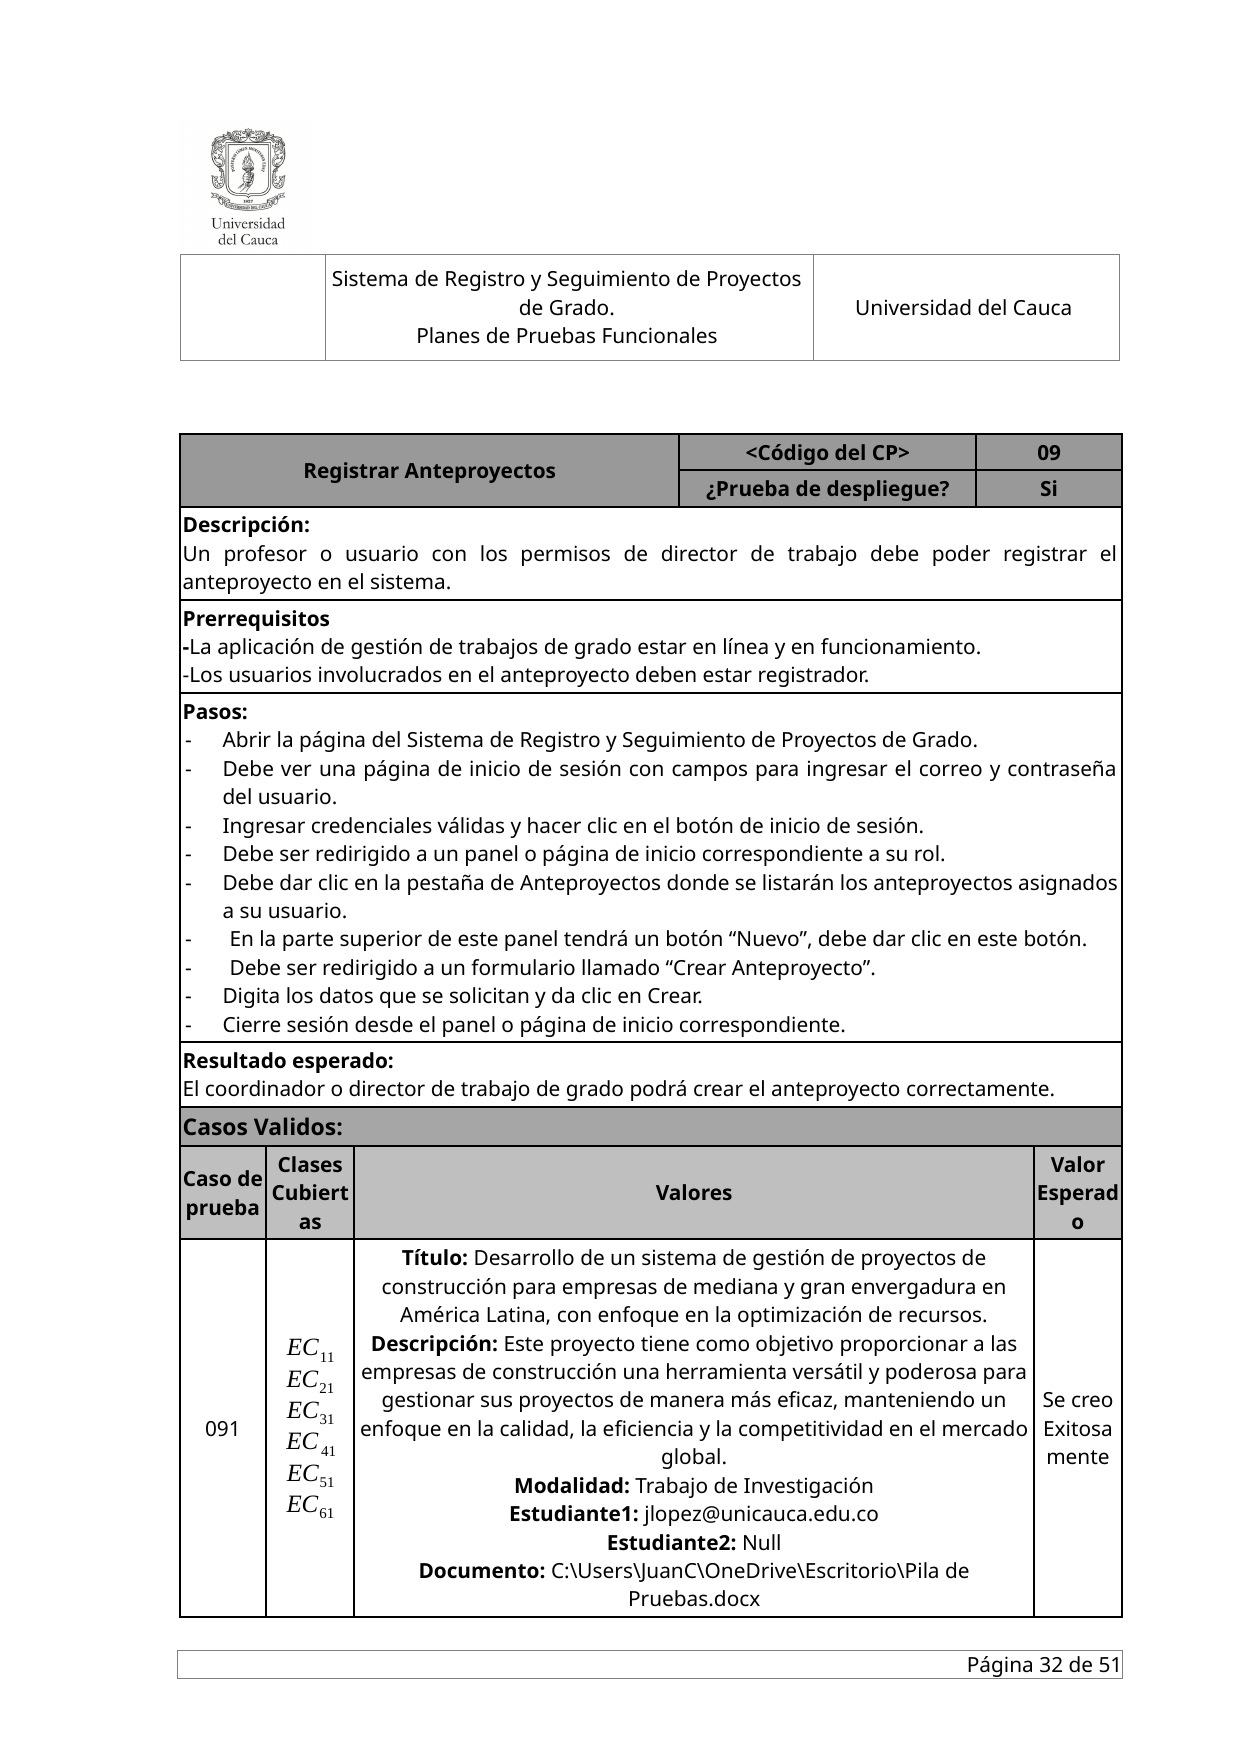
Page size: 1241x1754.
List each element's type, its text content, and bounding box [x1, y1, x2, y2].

table_header Registrar Anteproyectos [181, 435, 678, 506]
table_header 09 [977, 435, 1121, 469]
table_cell Casos Validos: [181, 1108, 1121, 1145]
picture [177, 118, 312, 254]
table_cell Descripción: Un profesor o usuario con los permisos de director de trabajo debe poder registrar el anteproyecto en el sistema. [181, 508, 1121, 599]
table_cell 091 [181, 1240, 265, 1616]
table_cell Clases Cubiertas [267, 1147, 353, 1238]
table_cell Se creo Exitosamente [1035, 1240, 1121, 1616]
table_cell Valor Esperado [1035, 1147, 1121, 1238]
table_cell Valores [355, 1147, 1033, 1238]
table_cell Pasos: - Abrir la página del Sistema de Registro y Seguimiento de Proyectos de Grado. - Debe ver una página de inicio de sesión con campos para ingresar el correo y contraseña del usuario. - Ingresar credenciales válidas y hacer clic en el botón de inicio de sesión. - Debe ser redirigido a un panel o página de inicio correspondiente a su rol. - Debe dar clic en la pestaña de Anteproyectos donde se listarán los anteproyectos asignados a su usuario. - En la parte superior de este panel tendrá un botón “Nuevo”, debe dar clic en este botón. - Debe ser redirigido a un formulario llamado “Crear Anteproyecto”. - Digita los datos que se solicitan y da clic en Crear. - Cierre sesión desde el panel o página de inicio correspondiente. [181, 694, 1121, 1041]
table_cell ¿Prueba de despliegue? [680, 471, 975, 506]
table_cell [267, 1240, 353, 1616]
table_cell Caso de prueba [181, 1147, 265, 1238]
table_cell Resultado esperado: El coordinador o director de trabajo de grado podrá crear el anteproyecto correctamente. [181, 1043, 1121, 1106]
table_cell Título: Desarrollo de un sistema de gestión de proyectos de construcción para empresas de mediana y gran envergadura en América Latina, con enfoque en la optimización de recursos. Descripción: Este proyecto tiene como objetivo proporcionar a las empresas de construcción una herramienta versátil y poderosa para gestionar sus proyectos de manera más eficaz, manteniendo un enfoque en la calidad, la eficiencia y la competitividad en el mercado global. Modalidad: Trabajo de Investigación Estudiante1: jlopez@unicauca.edu.co Estudiante2: Null Documento: C:\Users\JuanC\OneDrive\Escritorio\Pila de Pruebas.docx [355, 1240, 1033, 1616]
table_cell Prerrequisitos -La aplicación de gestión de trabajos de grado estar en línea y en funcionamiento. -Los usuarios involucrados en el anteproyecto deben estar registrador. [181, 601, 1121, 692]
table_header <Código del CP> [680, 435, 975, 469]
table_cell Si [977, 471, 1121, 506]
